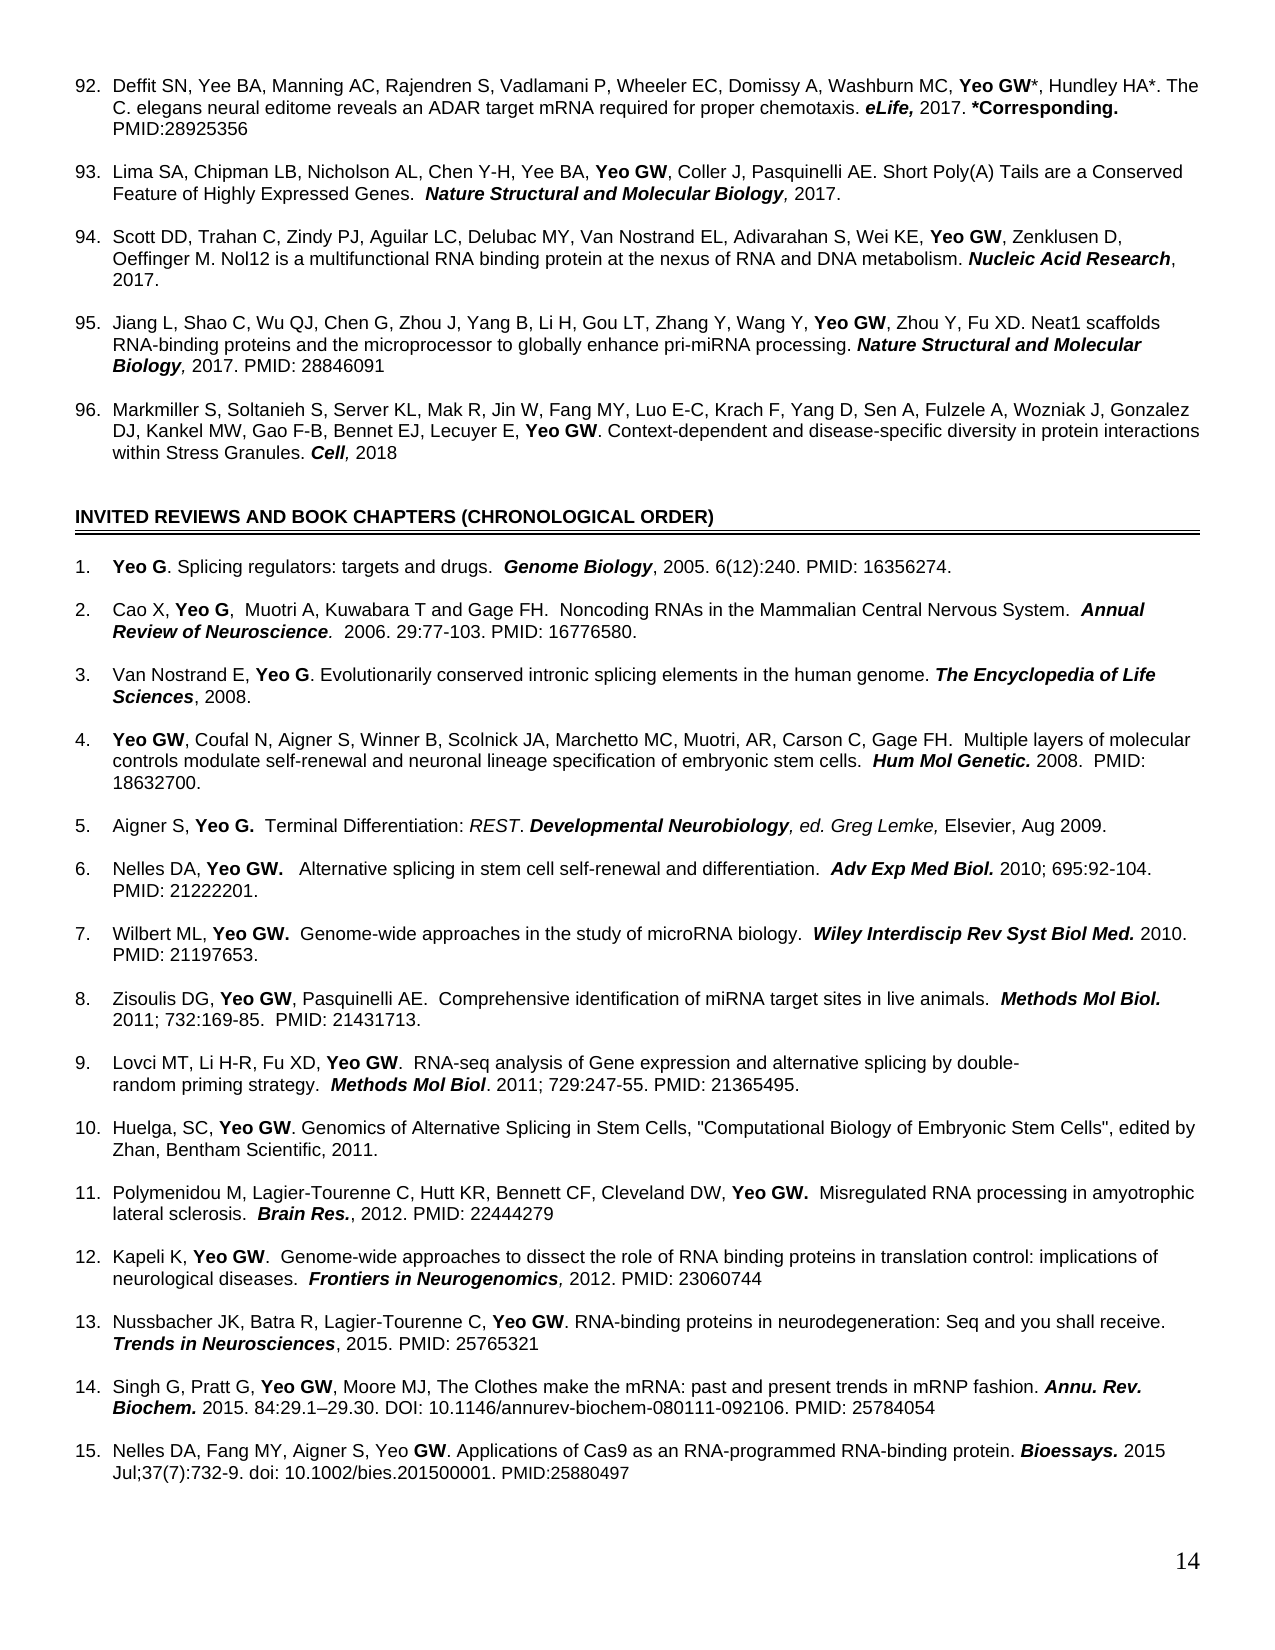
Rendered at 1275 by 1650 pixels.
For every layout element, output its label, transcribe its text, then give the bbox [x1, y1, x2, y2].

list Singh G, Pratt G, Yeo GW, Moore MJ, The Clothes make the mRNA: past and present trends in mRNP fashion. Annu. Rev. Biochem. 2015. 84:29.1–29.30. DOI: 10.1146/annurev-biochem-080111-092106. PMID: 25784054 [75, 1376, 1200, 1419]
list Markmiller S, Soltanieh S, Server KL, Mak R, Jin W, Fang MY, Luo E-C, Krach F, Yang D, Sen A, Fulzele A, Wozniak J, Gonzalez DJ, Kankel MW, Gao F-B, Bennet EJ, Lecuyer E, Yeo GW. Context-dependent and disease-specific diversity in protein interactions within Stress Granules. Cell, 2018 [75, 398, 1200, 463]
list Deffit SN, Yee BA, Manning AC, Rajendren S, Vadlamani P, Wheeler EC, Domissy A, Washburn MC, Yeo GW*, Hundley HA*. The C. elegans neural editome reveals an ADAR target mRNA required for proper chemotaxis. eLife, 2017. *Corresponding. PMID:28925356 [75, 75, 1200, 140]
list Nelles DA, Yeo GW. Alternative splicing in stem cell self-renewal and differentiation. Adv Exp Med Biol. 2010; 695:92-104. PMID: 21222201. [75, 858, 1200, 901]
list Jiang L, Shao C, Wu QJ, Chen G, Zhou J, Yang B, Li H, Gou LT, Zhang Y, Wang Y, Yeo GW, Zhou Y, Fu XD. Neat1 scaffolds RNA-binding proteins and the microprocessor to globally enhance pri-miRNA processing. Nature Structural and Molecular Biology, 2017. PMID: 28846091 [75, 312, 1200, 377]
list Zisoulis DG, Yeo GW, Pasquinelli AE. Comprehensive identification of miRNA target sites in live animals. Methods Mol Biol. 2011; 732:169-85. PMID: 21431713. [75, 987, 1200, 1031]
list Yeo G. Splicing regulators: targets and drugs. Genome Biology, 2005. 6(12):240. PMID: 16356274. [75, 556, 1200, 578]
list Nussbacher JK, Batra R, Lagier-Tourenne C, Yeo GW. RNA-binding proteins in neurodegeneration: Seq and you shall receive. Trends in Neurosciences, 2015. PMID: 25765321 [75, 1311, 1200, 1354]
list Huelga, SC, Yeo GW. Genomics of Alternative Splicing in Stem Cells, "Computational Biology of Embryonic Stem Cells", edited by Zhan, Bentham Scientific, 2011. [75, 1117, 1200, 1160]
list Lima SA, Chipman LB, Nicholson AL, Chen Y-H, Yee BA, Yeo GW, Coller J, Pasquinelli AE. Short Poly(A) Tails are a Conserved Feature of Highly Expressed Genes. Nature Structural and Molecular Biology, 2017. [75, 161, 1200, 204]
list Polymenidou M, Lagier-Tourenne C, Hutt KR, Bennett CF, Cleveland DW, Yeo GW. Misregulated RNA processing in amyotrophic lateral sclerosis. Brain Res., 2012. PMID: 22444279 [75, 1181, 1200, 1224]
list Aigner S, Yeo G. Terminal Differentiation: REST. Developmental Neurobiology, ed. Greg Lemke, Elsevier, Aug 2009. [75, 815, 1200, 836]
list Nelles DA, Fang MY, Aigner S, Yeo GW. Applications of Cas9 as an RNA-programmed RNA-binding protein. Bioessays. 2015 Jul;37(7):732-9. doi: 10.1002/bies.201500001. PMID:25880497 [75, 1440, 1200, 1483]
list Lovci MT, Li H-R, Fu XD, Yeo GW. RNA-seq analysis of Gene expression and alternative splicing by double-random priming strategy. Methods Mol Biol. 2011; 729:247-55. PMID: 21365495. [75, 1052, 1200, 1095]
text INVITED REVIEWS AND BOOK CHAPTERS (CHRONOLOGICAL ORDER) [75, 506, 1200, 530]
list Yeo GW, Coufal N, Aigner S, Winner B, Scolnick JA, Marchetto MC, Muotri, AR, Carson C, Gage FH. Multiple layers of molecular controls modulate self-renewal and neuronal lineage specification of embryonic stem cells. Hum Mol Genetic. 2008. PMID: 18632700. [75, 729, 1200, 793]
list Scott DD, Trahan C, Zindy PJ, Aguilar LC, Delubac MY, Van Nostrand EL, Adivarahan S, Wei KE, Yeo GW, Zenklusen D, Oeffinger M. Nol12 is a multifunctional RNA binding protein at the nexus of RNA and DNA metabolism. Nucleic Acid Research, 2017. [75, 226, 1200, 291]
list Cao X, Yeo G, Muotri A, Kuwabara T and Gage FH. Noncoding RNAs in the Mammalian Central Nervous System. Annual Review of Neuroscience. 2006. 29:77-103. PMID: 16776580. [75, 599, 1200, 642]
list Kapeli K, Yeo GW. Genome-wide approaches to dissect the role of RNA binding proteins in translation control: implications of neurological diseases. Frontiers in Neurogenomics, 2012. PMID: 23060744 [75, 1246, 1200, 1289]
list Van Nostrand E, Yeo G. Evolutionarily conserved intronic splicing elements in the human genome. The Encyclopedia of Life Sciences, 2008. [75, 664, 1200, 707]
list Wilbert ML, Yeo GW. Genome-wide approaches in the study of microRNA biology. Wiley Interdiscip Rev Syst Biol Med. 2010. PMID: 21197653. [75, 923, 1200, 966]
